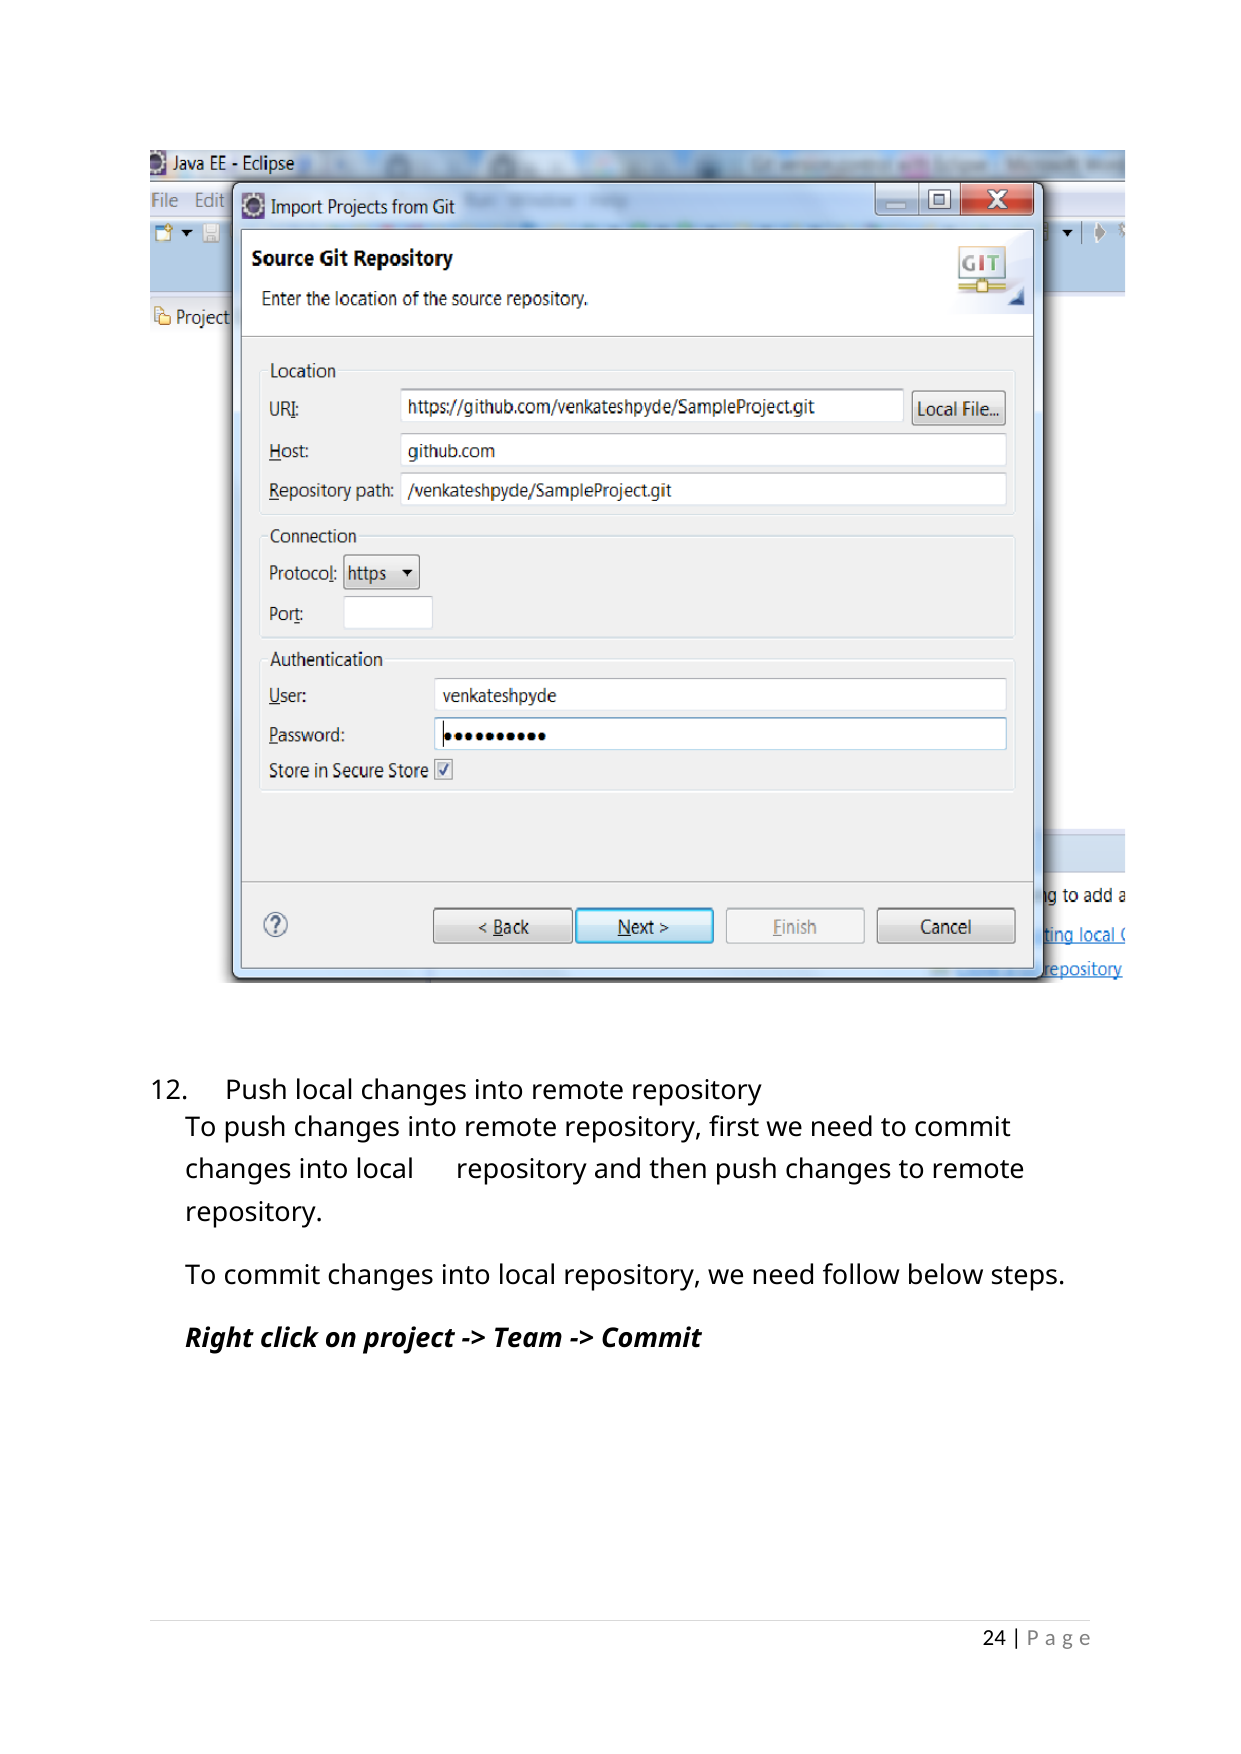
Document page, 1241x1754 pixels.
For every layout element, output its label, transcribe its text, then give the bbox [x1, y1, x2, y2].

text To commit changes into local repository, we need follow below steps. [185, 1256, 1090, 1292]
text Right click on project -> Team -> Commit [185, 1319, 1090, 1356]
list Push local changes into remote repository [150, 1071, 1090, 1108]
text To push changes into remote repository, first we need to commit changes into local repository and then push changes to remote repository. [185, 1108, 1090, 1229]
picture [150, 150, 1125, 983]
